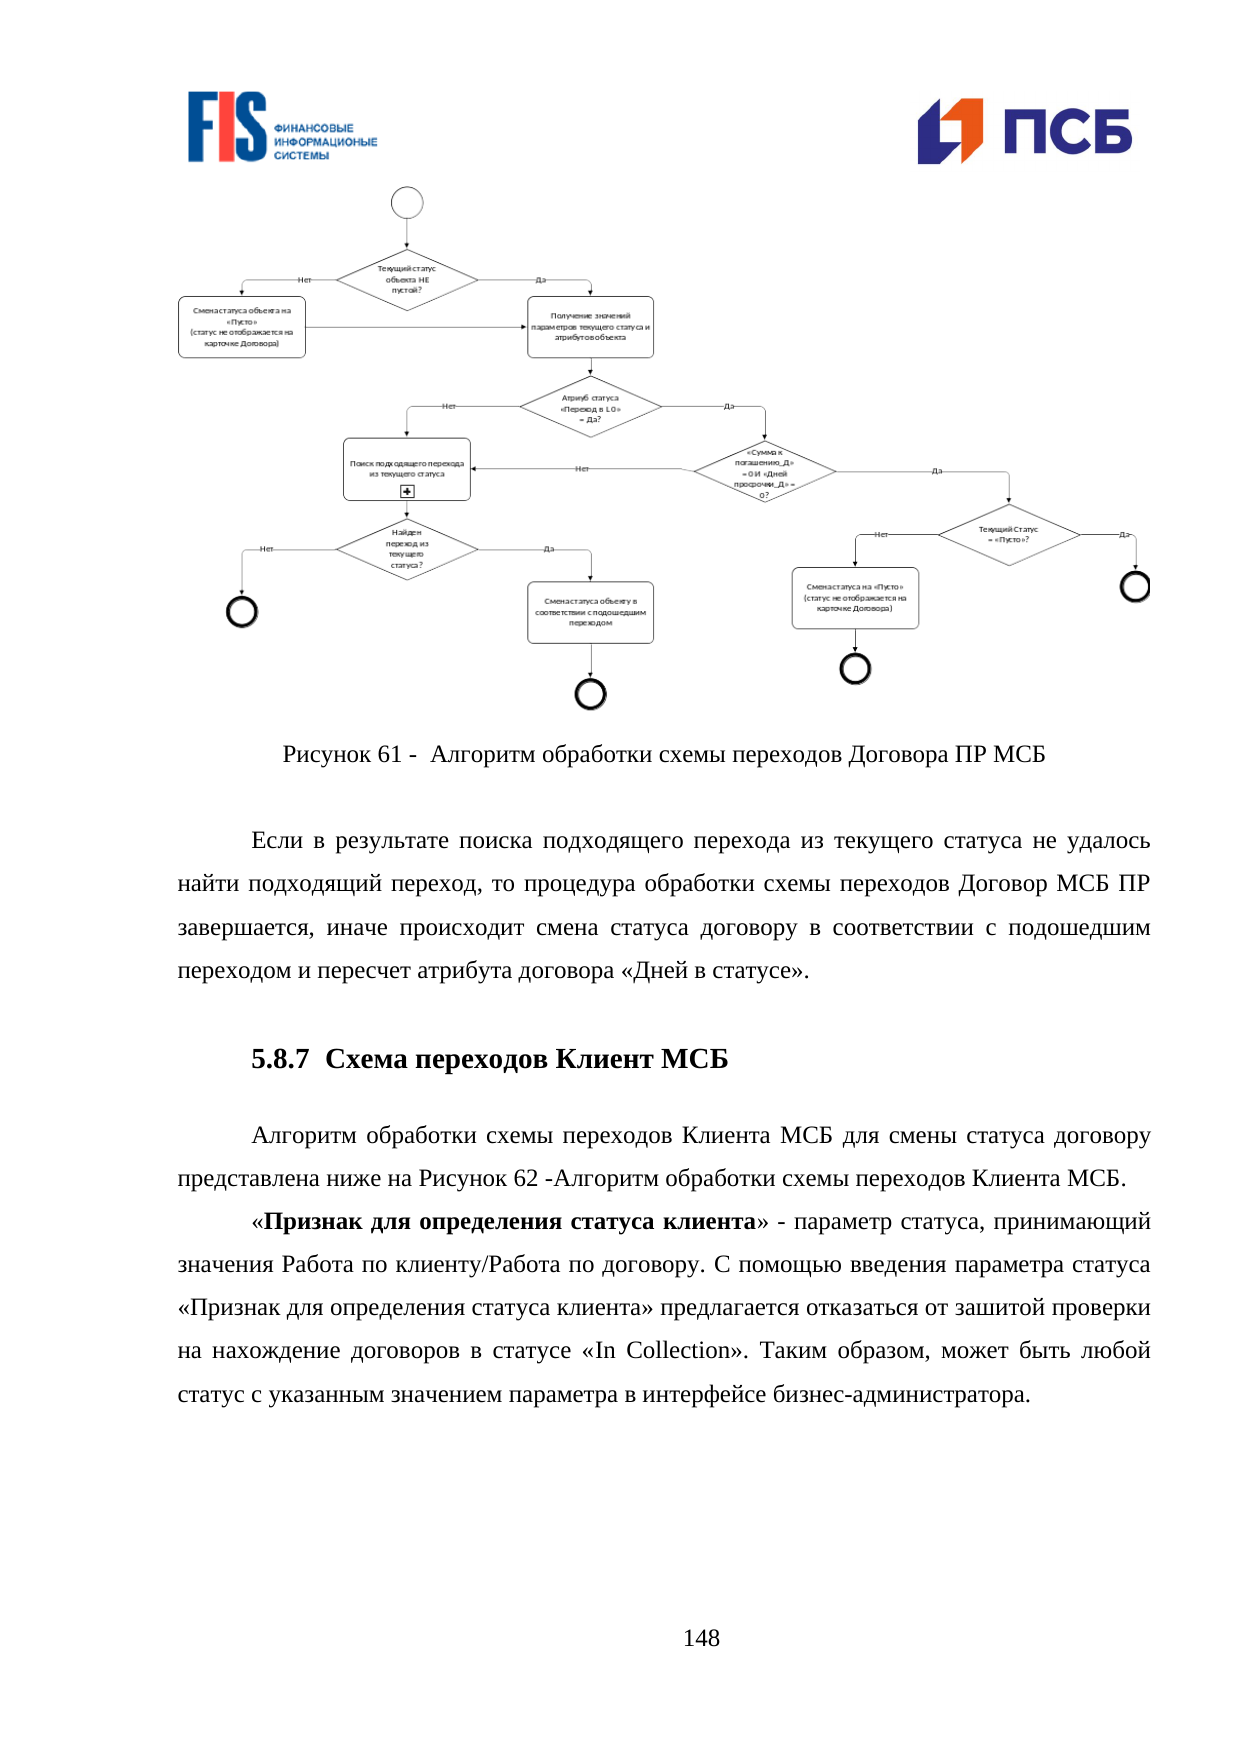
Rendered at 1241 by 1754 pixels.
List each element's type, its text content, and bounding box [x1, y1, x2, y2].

text «Признак для определения статуса клиента» - параметр статуса, принимающий значения Работа по клиенту/Работа по договору. С помощью введения параметра статуса «Признак для определения статуса клиента» предлагается отказаться от зашитой проверки на нахождение договоров в статусе «In Collection». Таким образом, может быть любой статус с указанным значением параметра в интерфейсе бизнес-администратора. [177, 1206, 1152, 1407]
subtitle 5.8.7 Схема переходов Клиент МСБ [177, 1041, 1152, 1074]
picture [177, 73, 383, 172]
picture [909, 91, 1140, 172]
subtitle Алгоритм обработки схемы переходов Договора ПР МСБ [177, 739, 1152, 768]
text Если в результате поиска подходящего перехода из текущего статуса не удалось найти подходящий переход, то процедура обработки схемы переходов Договор МСБ ПР завершается, иначе происходит смена статуса договору в соответствии с подошедшим переходом и пересчет атрибута договора «Дней в статусе». [177, 825, 1152, 983]
text Алгоритм обработки схемы переходов Клиента МСБ для смены статуса договору представлена ниже на Рисунок 62 -Алгоритм обработки схемы переходов Клиента МСБ. [177, 1120, 1152, 1192]
